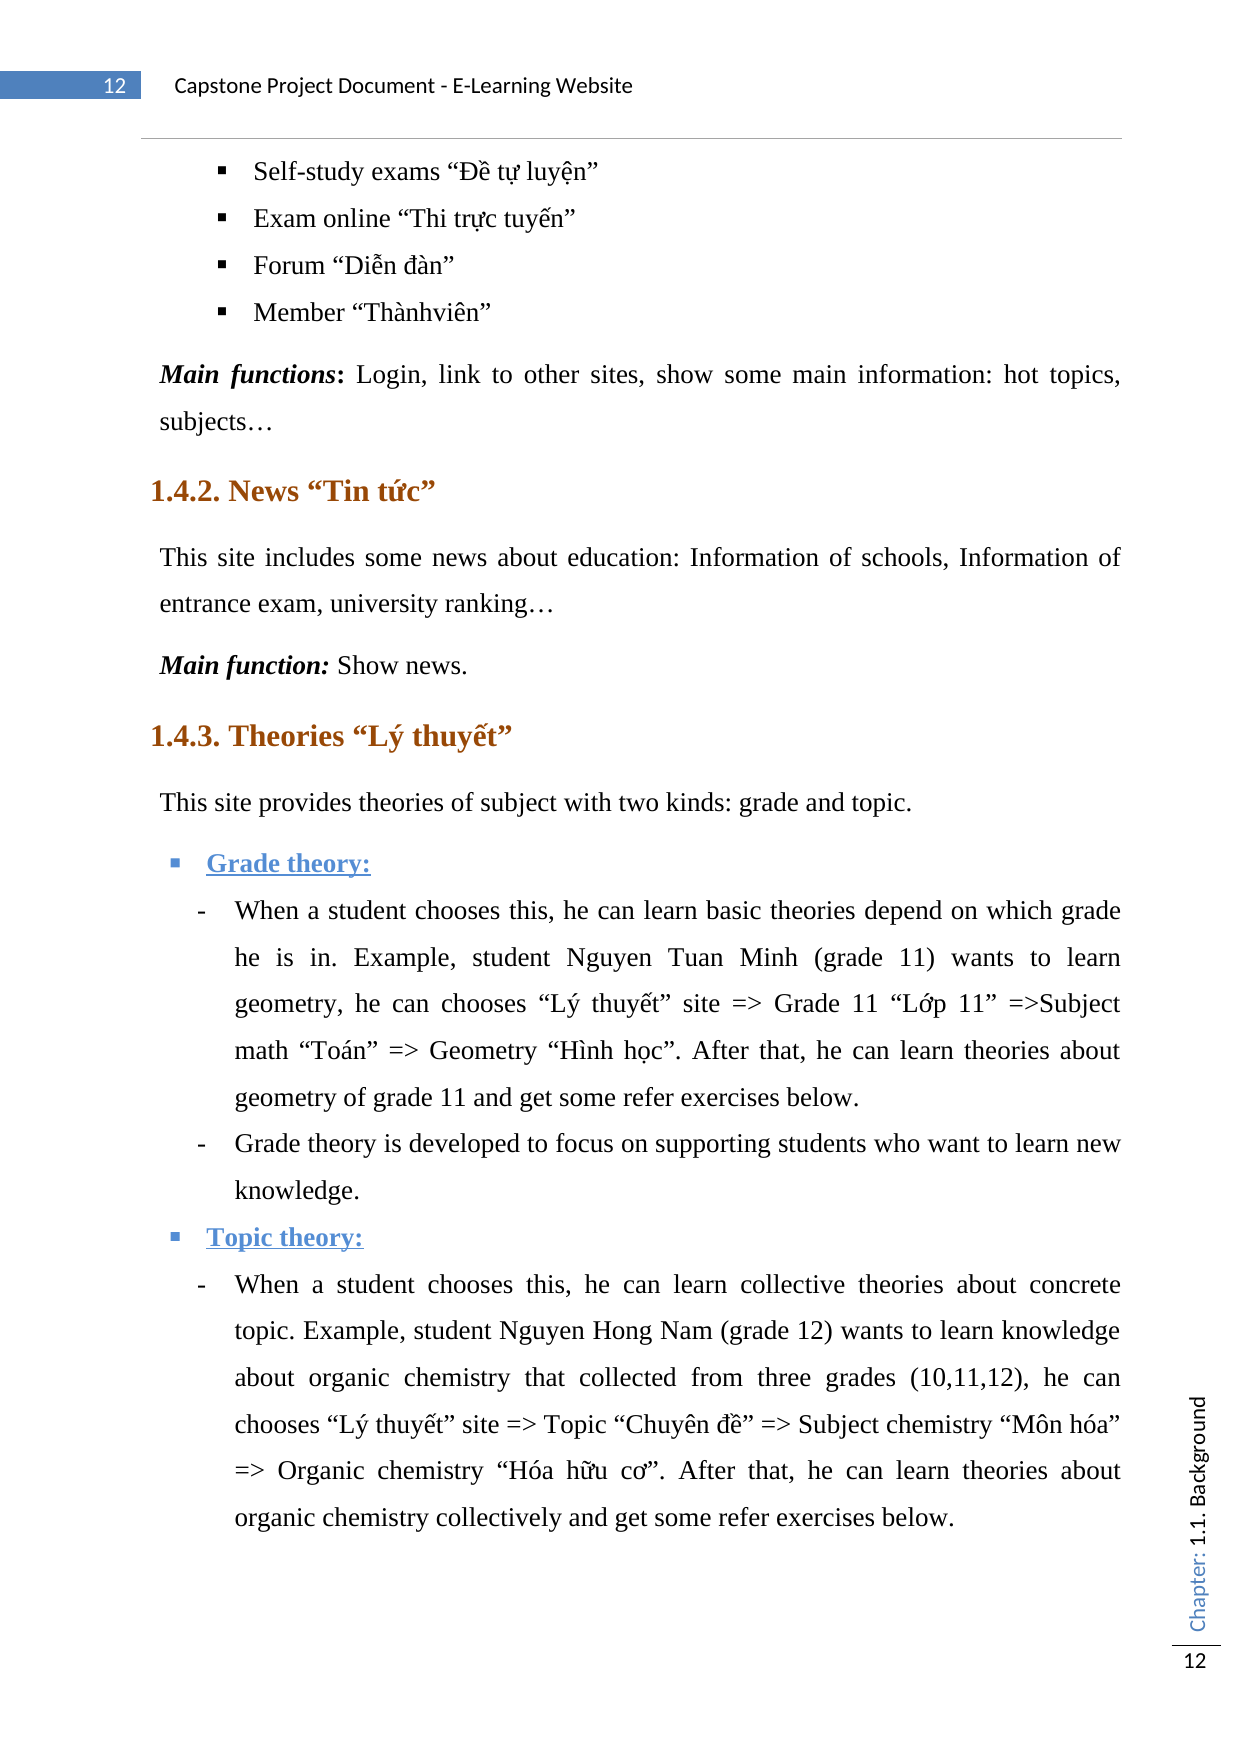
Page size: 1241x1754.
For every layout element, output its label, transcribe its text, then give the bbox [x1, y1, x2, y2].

list Grade theory: [169, 847, 1122, 878]
list Member “Thànhviên” [216, 296, 1122, 327]
list Topic theory: [169, 1221, 1122, 1252]
text Main functions: Login, link to other sites, show some main information: hot topics, subjects… [159, 358, 1122, 436]
list Self-study exams “Đề tự luyện” [216, 155, 1122, 187]
list When a student chooses this, he can learn collective theories about concrete topic. Example, student Nguyen Hong Nam (grade 12) wants to learn knowledge about organic chemistry that collected from three grades (10,11,12), he can chooses “Lý thuyết” site => Topic “Chuyên đề” => Subject chemistry “Môn hóa” => Organic chemistry “Hóa hữu cơ”. After that, he can learn theories about organic chemistry collectively and get some refer exercises below. [197, 1268, 1122, 1532]
text Main function: Show news. [159, 649, 1122, 680]
list Grade theory is developed to focus on supporting students who want to learn new knowledge. [197, 1127, 1122, 1205]
subtitle 1.4.3. Theories “Lý thuyết” [150, 717, 1122, 753]
text This site provides theories of subject with two kinds: grade and topic. [159, 786, 1122, 817]
list Exam online “Thi trực tuyến” [216, 202, 1122, 233]
text This site includes some news about education: Information of schools, Information of entrance exam, university ranking… [159, 541, 1122, 619]
subtitle 1.4.2. News “Tin tức” [150, 472, 1122, 508]
list When a student chooses this, he can learn basic theories depend on which grade he is in. Example, student Nguyen Tuan Minh (grade 11) wants to learn geometry, he can chooses “Lý thuyết” site => Grade 11 “Lớp 11” =>Subject math “Toán” => Geometry “Hình học”. After that, he can learn theories about geometry of grade 11 and get some refer exercises below. [197, 894, 1122, 1112]
list Forum “Diễn đàn” [216, 249, 1122, 280]
